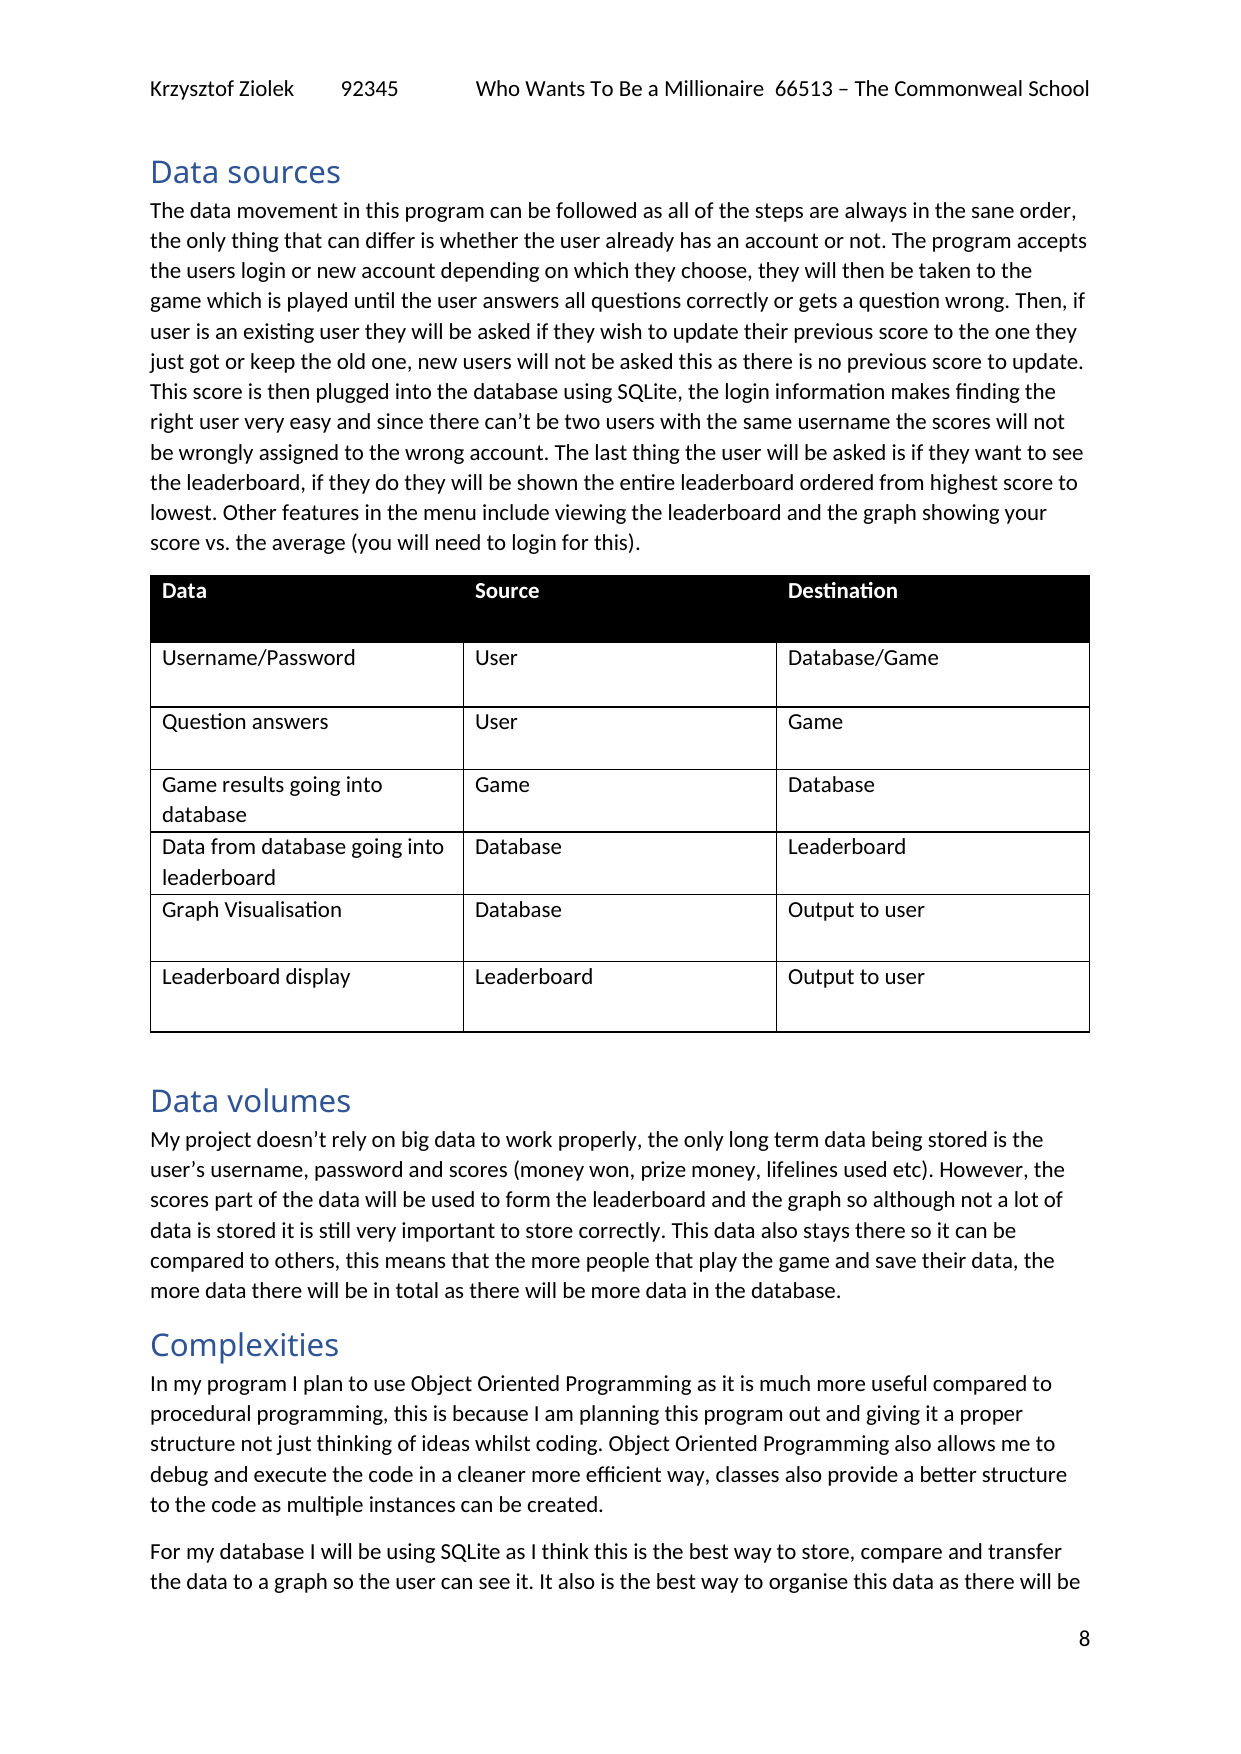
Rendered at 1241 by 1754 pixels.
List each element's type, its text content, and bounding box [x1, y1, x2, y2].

table_cell Database [777, 770, 1089, 831]
text The data movement in this program can be followed as all of the steps are always in the sane order, the only thing that can differ is whether the user already has an account or not. The program accepts the users login or new account depending on which they choose, they will then be taken to the game which is played until the user answers all questions correctly or gets a question wrong. Then, if user is an existing user they will be asked if they wish to update their previous score to the one they just got or keep the old one, new users will not be asked this as there is no previous score to update. This score is then plugged into the database using SQLite, the login information makes finding the right user very easy and since there can’t be two users with the same username the scores will not be wrongly assigned to the wrong account. The last thing the user will be asked is if they want to see the leaderboard, if they do they will be shown the entire leaderboard ordered from highest score to lowest. Other features in the menu include viewing the leaderboard and the graph showing your score vs. the average (you will need to login for this). [150, 196, 1090, 556]
table_header Data [151, 576, 463, 642]
table_cell Game [777, 708, 1089, 769]
table_cell Data from database going into leaderboard [151, 833, 463, 894]
table_cell Game results going into database [151, 770, 463, 831]
subtitle Data sources [150, 150, 1090, 193]
table_cell Output to user [777, 895, 1089, 961]
table_cell Database [464, 833, 776, 894]
table_cell Username/Password [151, 643, 463, 706]
subtitle Data volumes [150, 1079, 1090, 1122]
table_cell Leaderboard display [151, 962, 463, 1031]
table_cell Database/Game [777, 643, 1089, 706]
table_cell Game [464, 770, 776, 831]
table_header Source [464, 576, 776, 642]
table_cell Question answers [151, 708, 463, 769]
table_cell User [464, 643, 776, 706]
table_cell Database [464, 895, 776, 961]
text My project doesn’t rely on big data to work properly, the only long term data being stored is the user’s username, password and scores (money won, prize money, lifelines used etc). However, the scores part of the data will be used to form the leaderboard and the graph so although not a lot of data is stored it is still very important to store correctly. This data also stays there so it can be compared to others, this means that the more people that play the game and save their data, the more data there will be in total as there will be more data in the database. [150, 1125, 1090, 1304]
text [150, 1537, 1090, 1595]
table_cell User [464, 708, 776, 769]
table_cell Graph Visualisation [151, 895, 463, 961]
table_cell Output to user [777, 962, 1089, 1031]
subtitle Complexities [150, 1323, 1090, 1366]
table_cell Leaderboard [777, 833, 1089, 894]
table_cell Leaderboard [464, 962, 776, 1031]
text In my program I plan to use Object Oriented Programming as it is much more useful compared to procedural programming, this is because I am planning this program out and giving it a proper structure not just thinking of ideas whilst coding. Object Oriented Programming also allows me to debug and execute the code in a cleaner more efficient way, classes also provide a better structure to the code as multiple instances can be created. [150, 1369, 1090, 1518]
table_header Destination [777, 576, 1089, 642]
